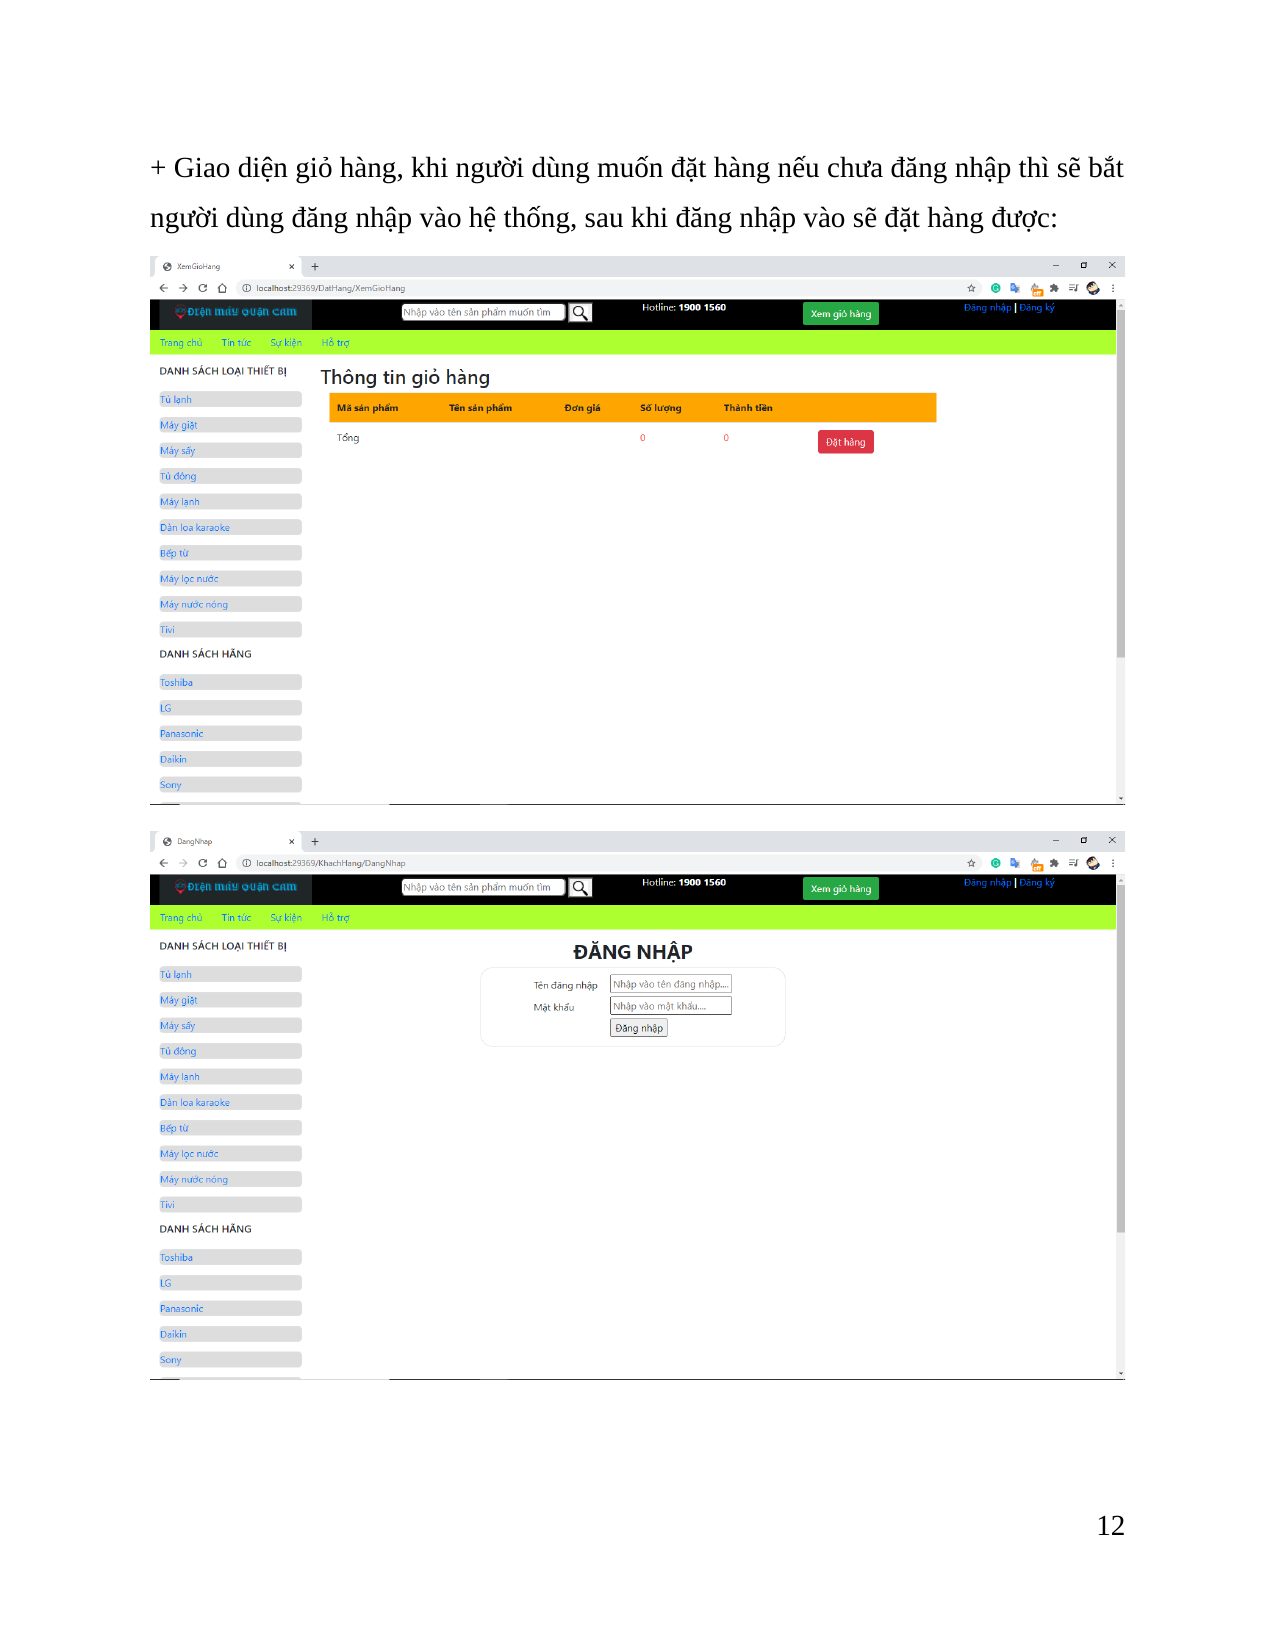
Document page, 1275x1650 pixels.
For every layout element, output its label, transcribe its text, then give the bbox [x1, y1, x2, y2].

text + Giao diện giỏ hàng, khi người dùng muốn đặt hàng nếu chưa đăng nhập thì sẽ bắt người dùng đăng nhập vào hệ thống, sau khi đăng nhập vào sẽ đặt hàng được: [150, 150, 1125, 234]
picture [150, 256, 1125, 805]
picture [150, 831, 1125, 1380]
